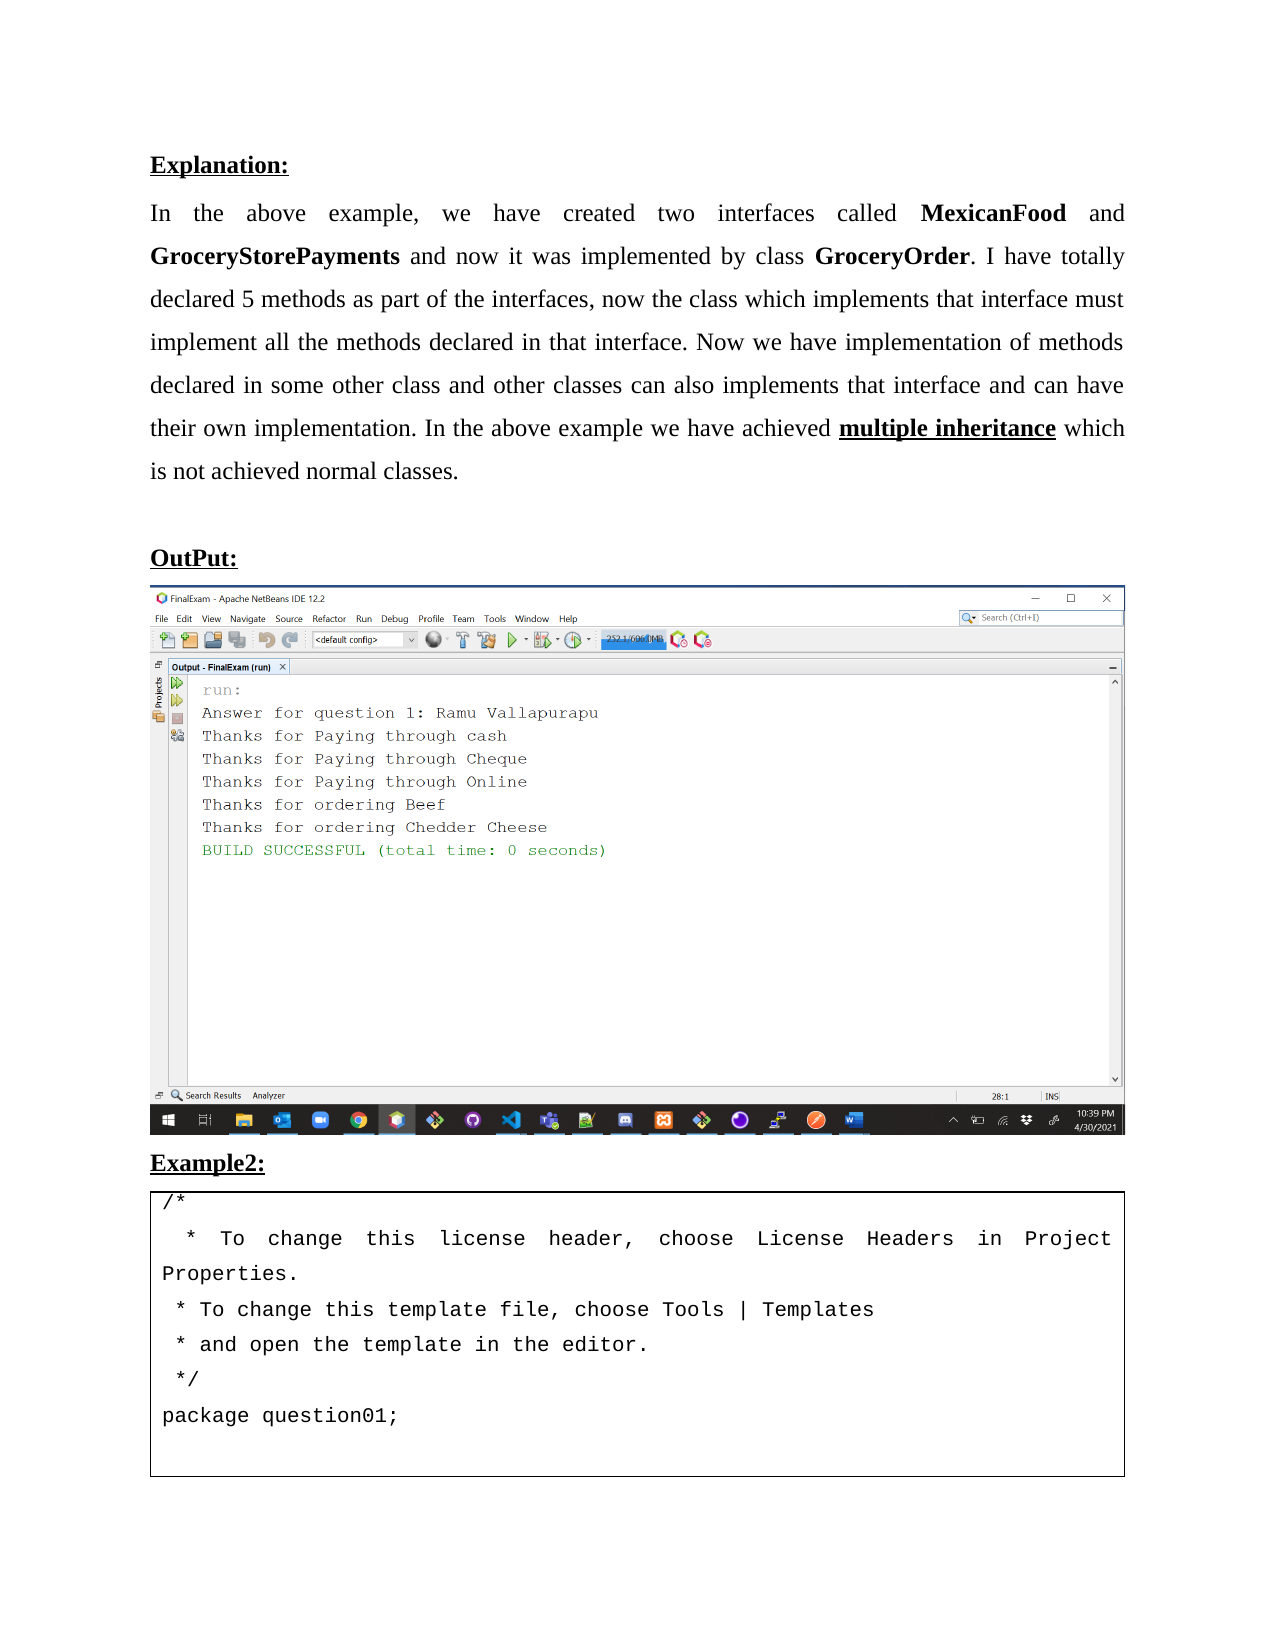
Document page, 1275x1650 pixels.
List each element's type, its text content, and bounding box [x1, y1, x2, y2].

text Explanation: [150, 150, 1125, 179]
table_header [151, 1193, 1124, 1476]
picture [150, 585, 1125, 1135]
text OutPut: [150, 543, 1125, 571]
text In the above example, we have created two interfaces called MexicanFood and GroceryStorePayments and now it was implemented by class GroceryOrder. I have totally declared 5 methods as part of the interfaces, now the class which implements that interface must implement all the methods declared in that interface. Now we have implementation of methods declared in some other class and other classes can also implements that interface and can have their own implementation. In the above example we have achieved multiple inheritance which is not achieved normal classes. [150, 198, 1125, 485]
text Example2: [150, 1148, 1125, 1177]
